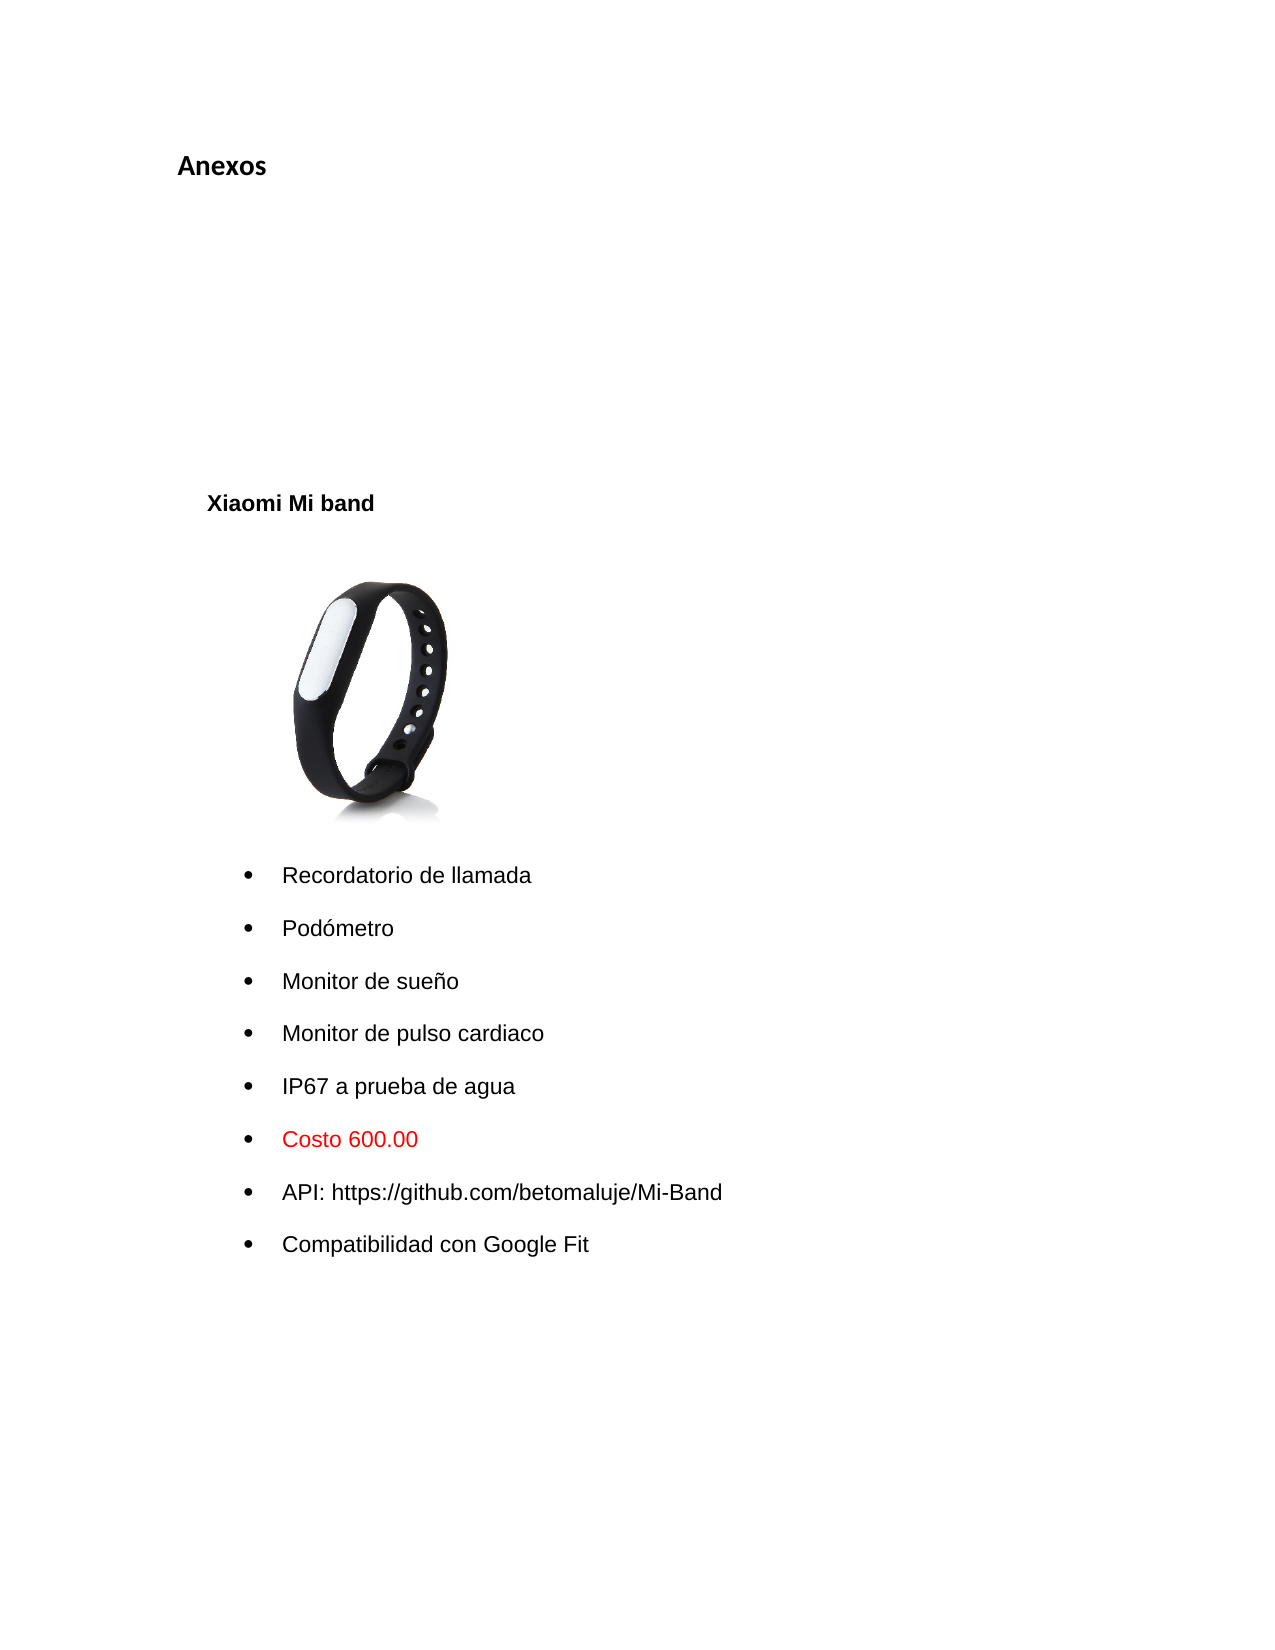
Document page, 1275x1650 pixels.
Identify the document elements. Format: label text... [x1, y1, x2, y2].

list API: https://github.com/betomaluje/Mi-Band [244, 1178, 1127, 1205]
list Compatibilidad con Google Fit [244, 1231, 1127, 1257]
list Recordatorio de llamada [244, 862, 1127, 888]
list Monitor de sueño [244, 968, 1127, 994]
picture [206, 543, 517, 839]
text Xiaomi Mi band [207, 490, 1127, 517]
list Costo 600.00 [244, 1126, 1127, 1152]
list Monitor de pulso cardiaco [244, 1020, 1127, 1047]
list IP67 a prueba de agua [244, 1073, 1127, 1099]
list Podómetro [244, 915, 1127, 941]
